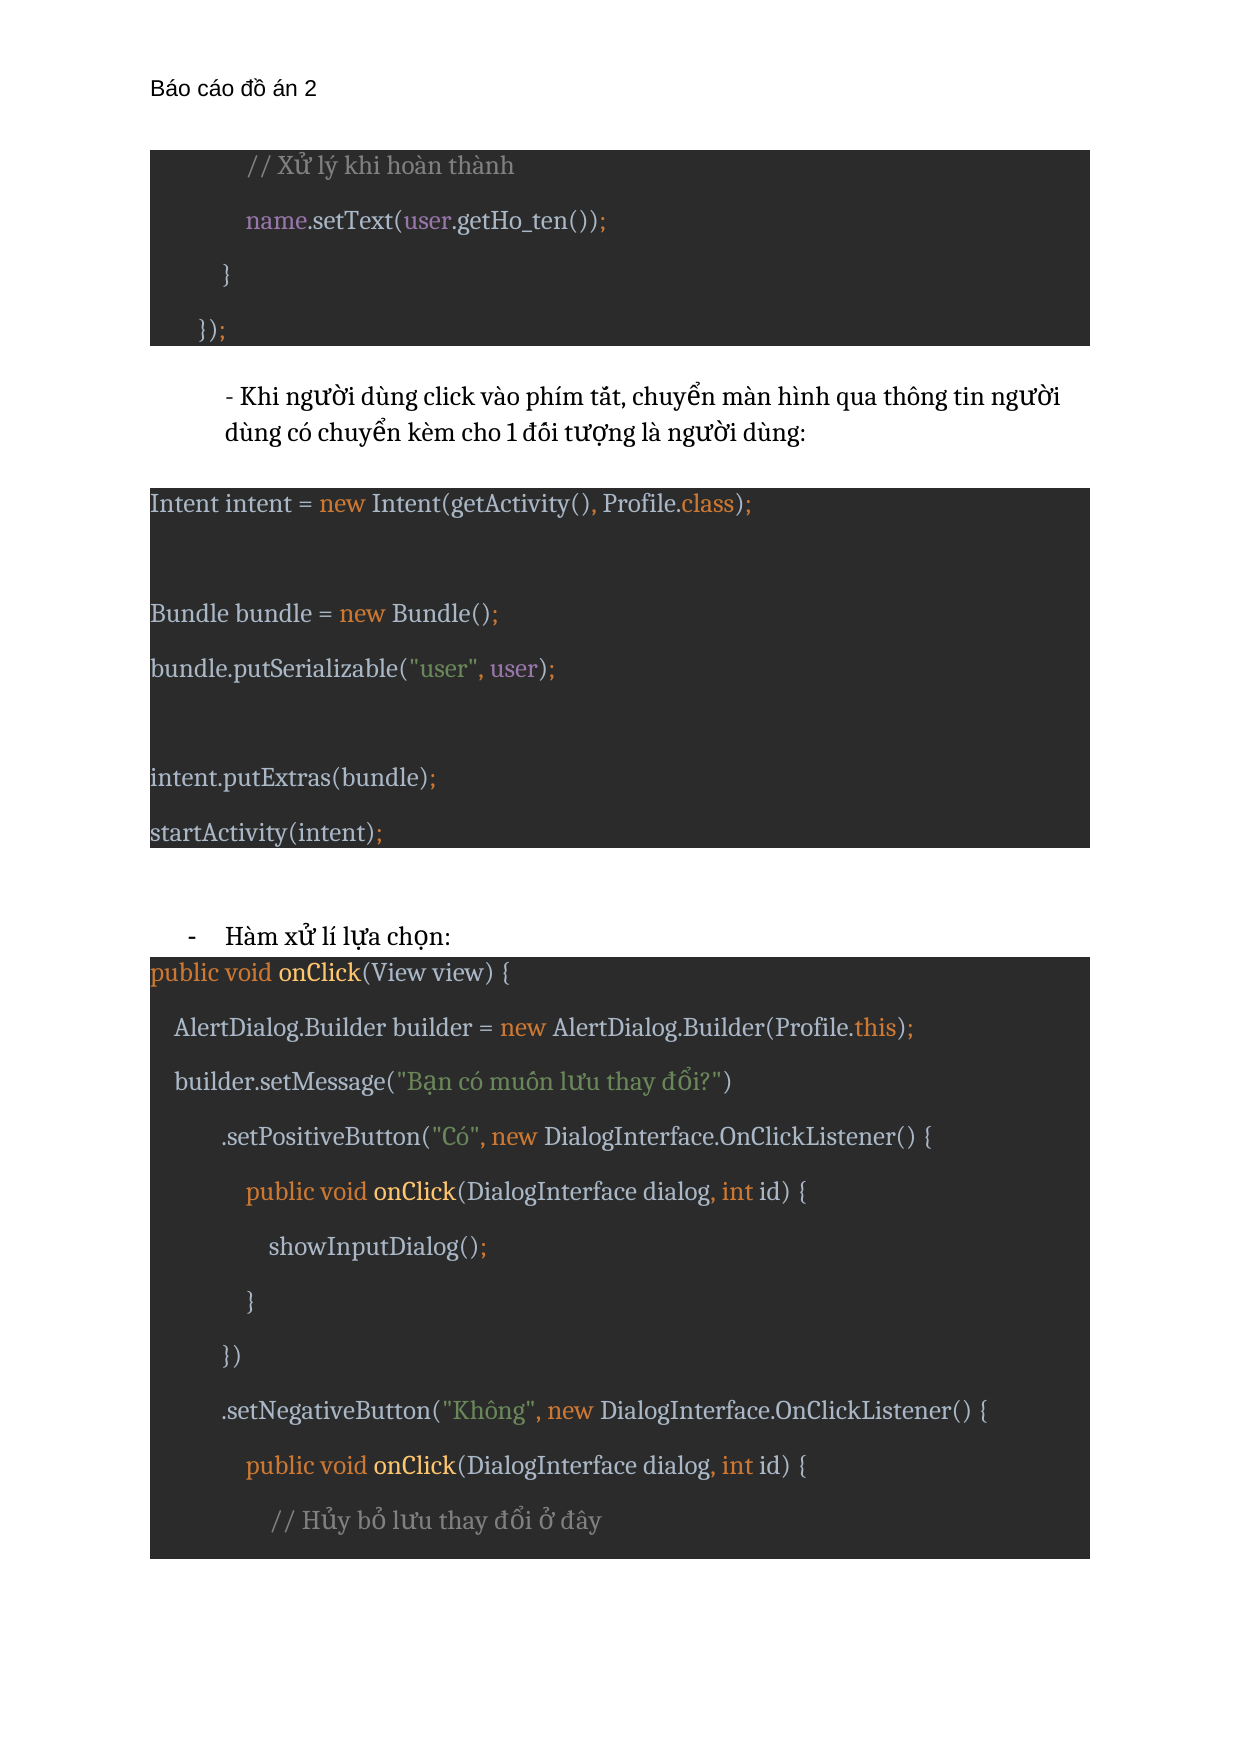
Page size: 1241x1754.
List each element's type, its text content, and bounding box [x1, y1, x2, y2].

text public void onClick(DialogInterface dialog, int id) { [150, 1176, 1090, 1231]
text builder.setMessage("Bạn có muốn lưu thay đổi?") [150, 1066, 1090, 1121]
text name.setText(user.getHo_ten()); [150, 205, 1090, 259]
text // Hủy bỏ lưu thay đổi ở đây [150, 1505, 1090, 1559]
text intent.putExtras(bundle); [150, 762, 1090, 817]
text .setPositiveButton("Có", new DialogInterface.OnClickListener() { [150, 1121, 1090, 1176]
text }); [150, 314, 1090, 346]
text public void onClick(View view) { [150, 957, 1090, 1012]
list Hàm xử lí lựa chọn: [187, 920, 1090, 952]
text AlertDialog.Builder builder = new AlertDialog.Builder(Profile.this); [150, 1012, 1090, 1066]
text } [150, 259, 1090, 314]
list - Khi người dùng click vào phím tắt, chuyển màn hình qua thông tin người dùng có chuyển kèm cho 1 đối tượng là người dùng: [225, 381, 1090, 448]
text bundle.putSerializable("user", user); [150, 653, 1090, 708]
text showInputDialog(); [150, 1231, 1090, 1286]
text Bundle bundle = new Bundle(); [150, 598, 1090, 653]
text // Xử lý khi hoàn thành [150, 150, 1090, 205]
text Intent intent = new Intent(getActivity(), Profile.class); [150, 488, 1090, 543]
text startActivity(intent); [150, 817, 1090, 848]
text }) [150, 1340, 1090, 1395]
text .setNegativeButton("Không", new DialogInterface.OnClickListener() { [150, 1395, 1090, 1450]
text public void onClick(DialogInterface dialog, int id) { [150, 1450, 1090, 1505]
text } [150, 1286, 1090, 1340]
